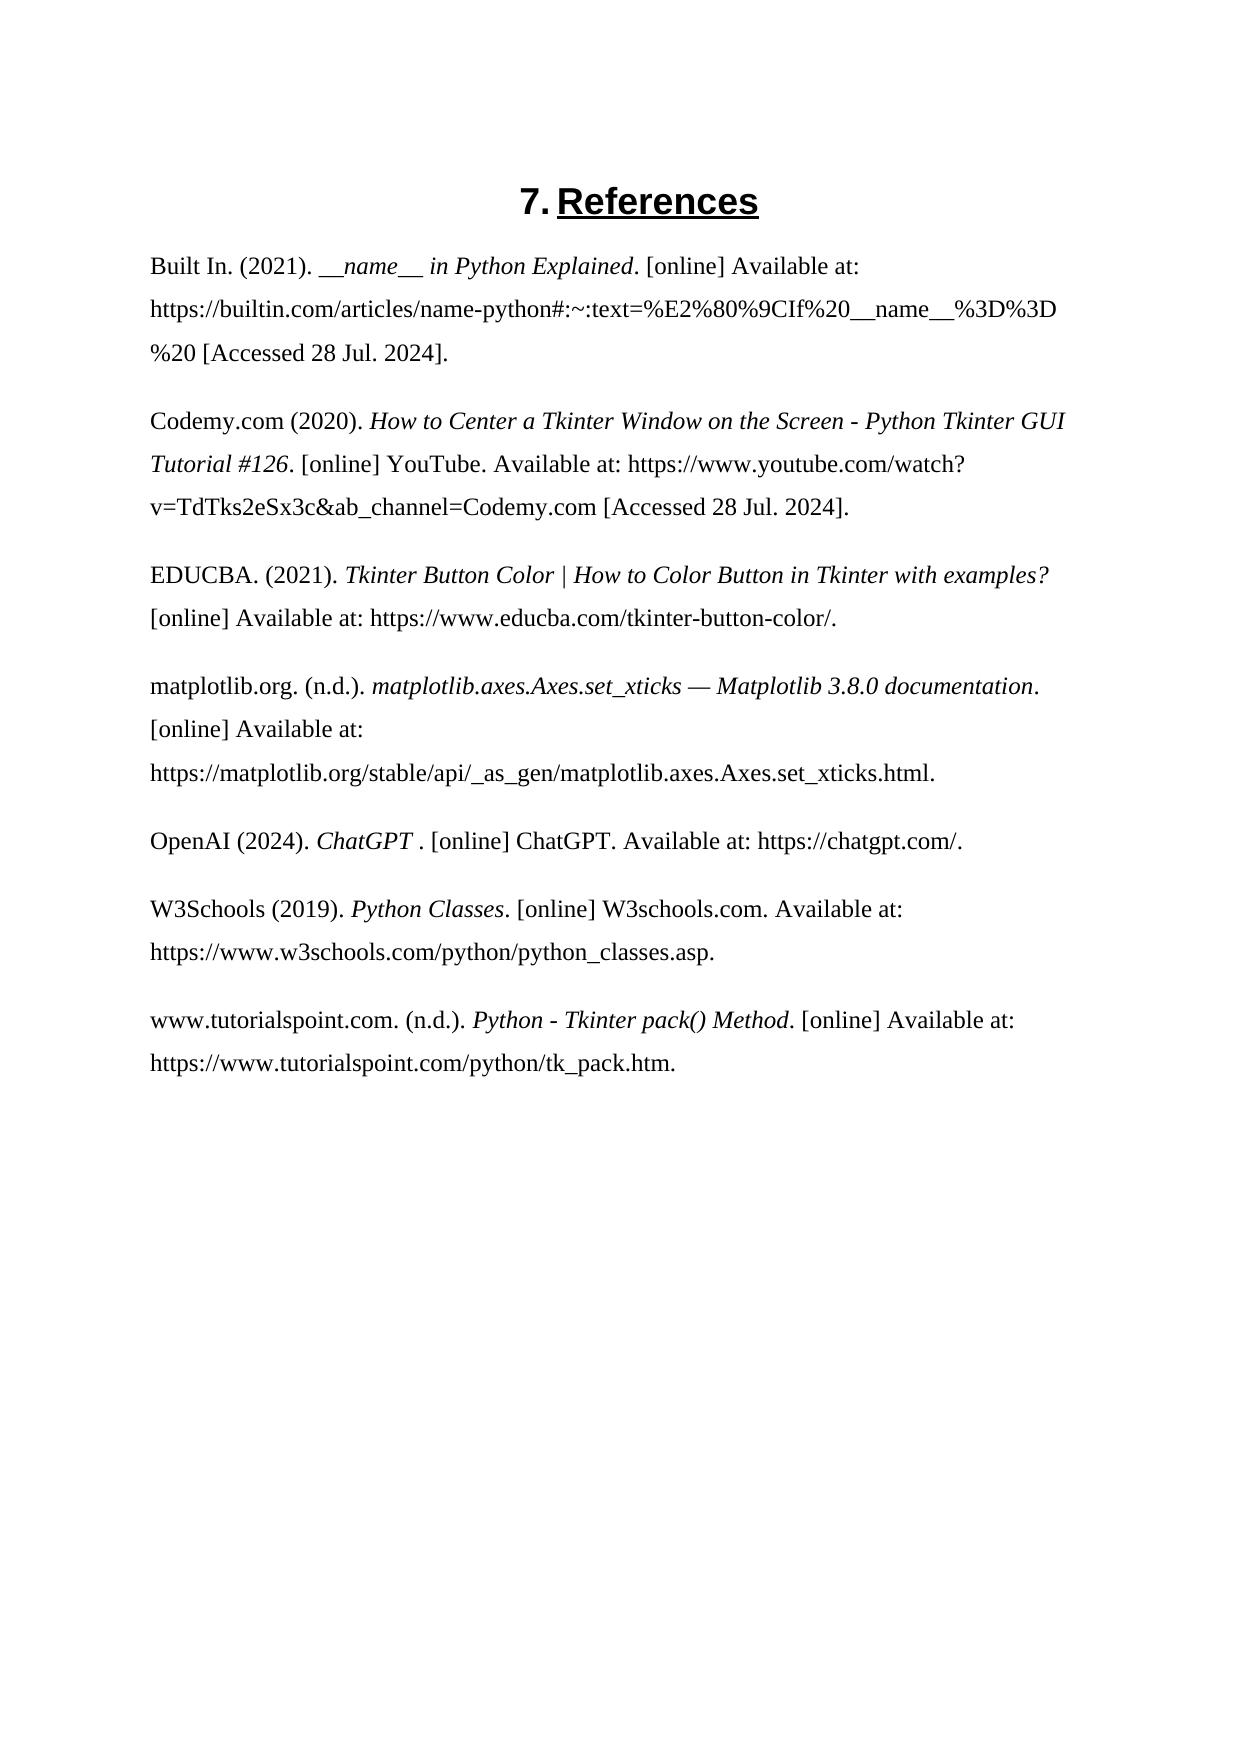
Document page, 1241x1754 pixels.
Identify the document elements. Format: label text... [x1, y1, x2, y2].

text OpenAI (2024). ChatGPT . [online] ChatGPT. Available at: https://chatgpt.com/. [150, 826, 1090, 854]
text matplotlib.org. (n.d.). matplotlib.axes.Axes.set_xticks — Matplotlib 3.8.0 documentation. [online] Available at: https://matplotlib.org/stable/api/_as_gen/matplotlib.axes.Axes.set_xticks.html. [150, 671, 1090, 786]
text EDUCBA. (2021). Tkinter Button Color | How to Color Button in Tkinter with examples? [online] Available at: https://www.educba.com/tkinter-button-color/. [150, 560, 1090, 632]
text W3Schools (2019). Python Classes. [online] W3schools.com. Available at: https://www.w3schools.com/python/python_classes.asp. [150, 894, 1090, 966]
text www.tutorialspoint.com. (n.d.). Python - Tkinter pack() Method. [online] Available at: https://www.tutorialspoint.com/python/tk_pack.htm. [150, 1005, 1090, 1077]
text Codemy.com (2020). How to Center a Tkinter Window on the Screen - Python Tkinter GUI Tutorial #126. [online] YouTube. Available at: https://www.youtube.com/watch?v=TdTks2eSx3c&ab_channel=Codemy.com [Accessed 28 Jul. 2024]. [150, 406, 1090, 521]
text Built In. (2021). __name__ in Python Explained. [online] Available at: https://builtin.com/articles/name-python#:~:text=%E2%80%9CIf%20__name__%3D%3D%20 [Accessed 28 Jul. 2024]. [150, 251, 1090, 366]
list References [187, 179, 1090, 222]
